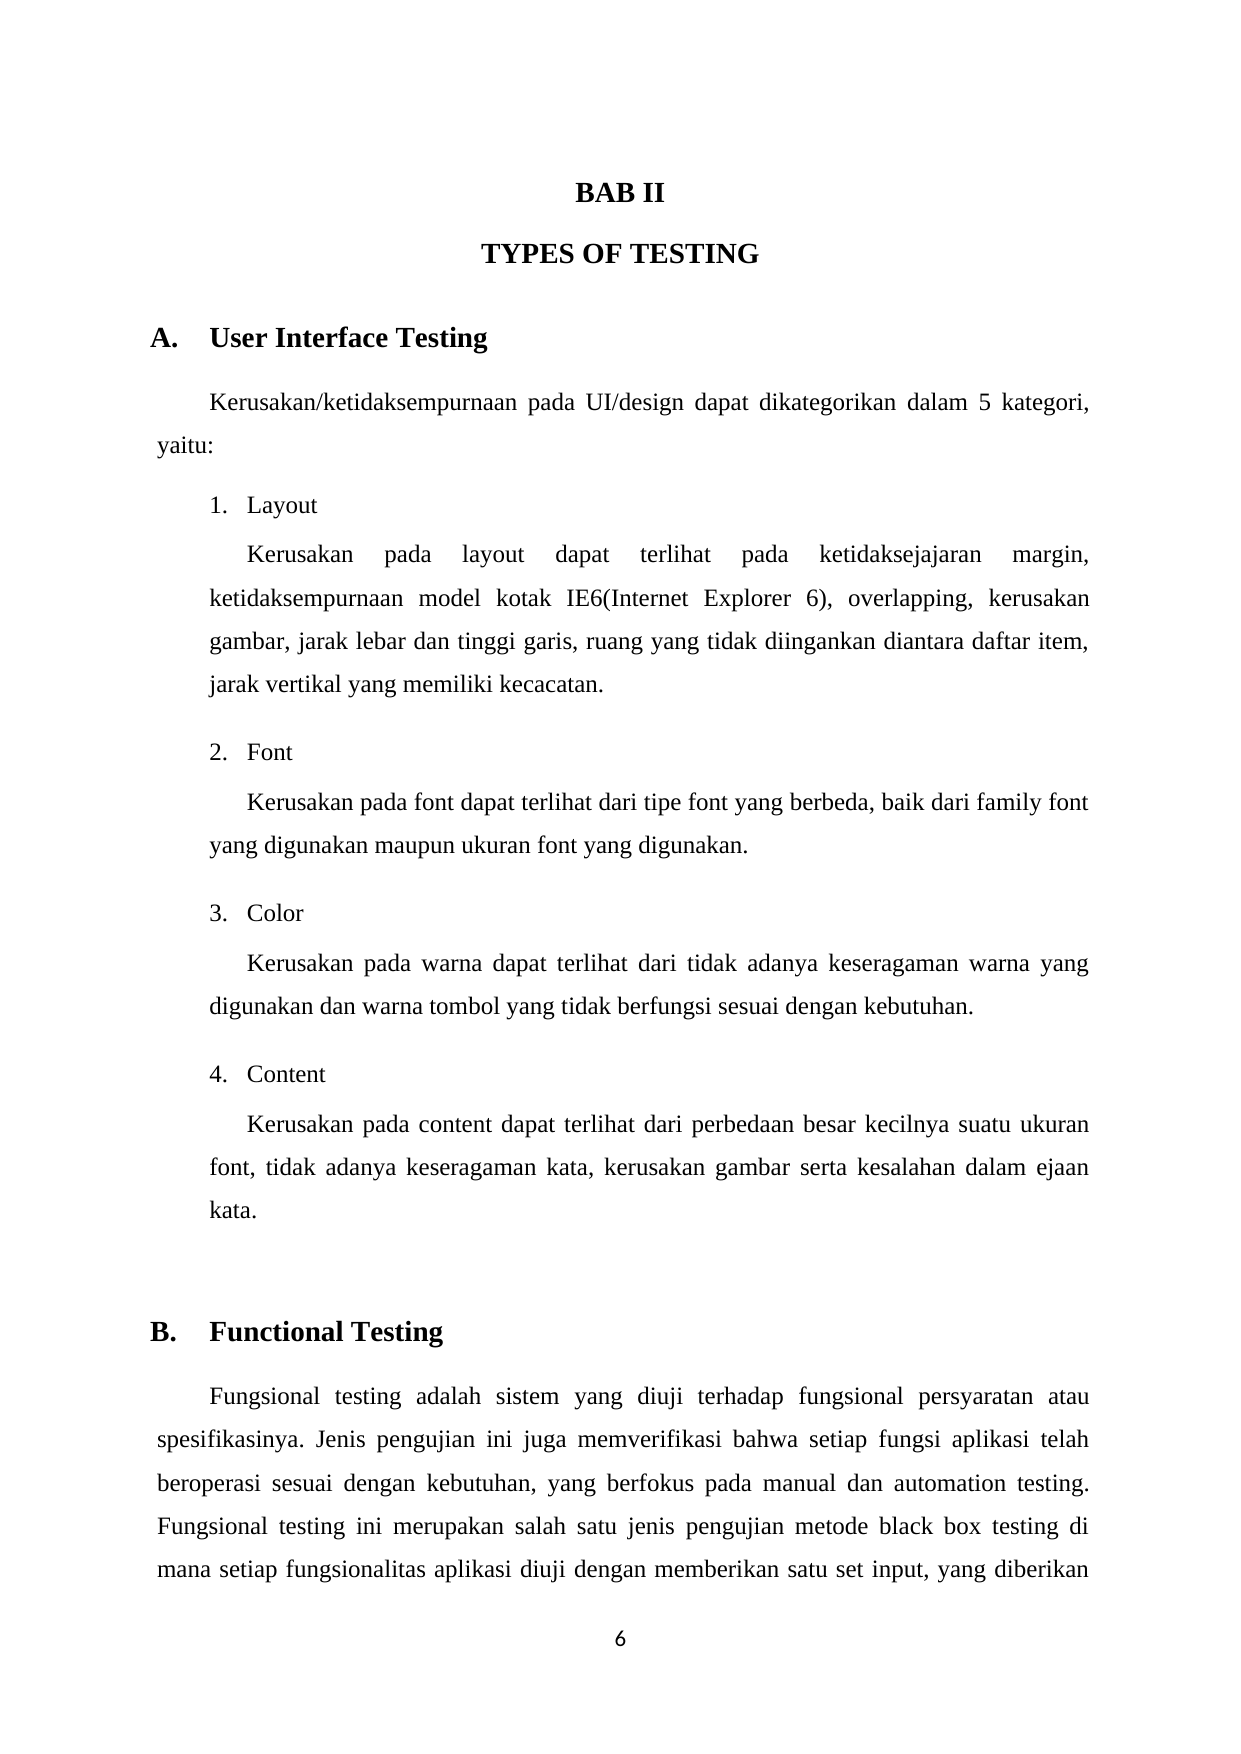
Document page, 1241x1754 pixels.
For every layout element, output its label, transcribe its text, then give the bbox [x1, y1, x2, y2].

list Layout [209, 490, 1090, 519]
text Kerusakan pada font dapat terlihat dari tipe font yang berbeda, baik dari family font yang digunakan maupun ukuran font yang digunakan. [209, 787, 1090, 859]
text Kerusakan/ketidaksempurnaan pada UI/design dapat dikategorikan dalam 5 kategori, yaitu: [157, 387, 1090, 459]
list Color [209, 898, 1090, 927]
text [157, 1381, 1090, 1583]
subtitle BAB II [150, 175, 1090, 208]
text Kerusakan pada warna dapat terlihat dari tidak adanya keseragaman warna yang digunakan dan warna tombol yang tidak berfungsi sesuai dengan kebutuhan. [209, 948, 1090, 1019]
list Functional Testing [150, 1314, 1090, 1348]
list Font [209, 737, 1090, 766]
list User Interface Testing [150, 320, 1090, 353]
text Kerusakan pada content dapat terlihat dari perbedaan besar kecilnya suatu ukuran font, tidak adanya keseragaman kata, kerusakan gambar serta kesalahan dalam ejaan kata. [209, 1109, 1090, 1224]
text Kerusakan pada layout dapat terlihat pada ketidaksejajaran margin, ketidaksempurnaan model kotak IE6(Internet Explorer 6), overlapping, kerusakan gambar, jarak lebar dan tinggi garis, ruang yang tidak diingankan diantara daftar item, jarak vertikal yang memiliki kecacatan. [209, 539, 1090, 698]
list Content [209, 1059, 1090, 1088]
subtitle TYPES OF TESTING [150, 236, 1090, 270]
